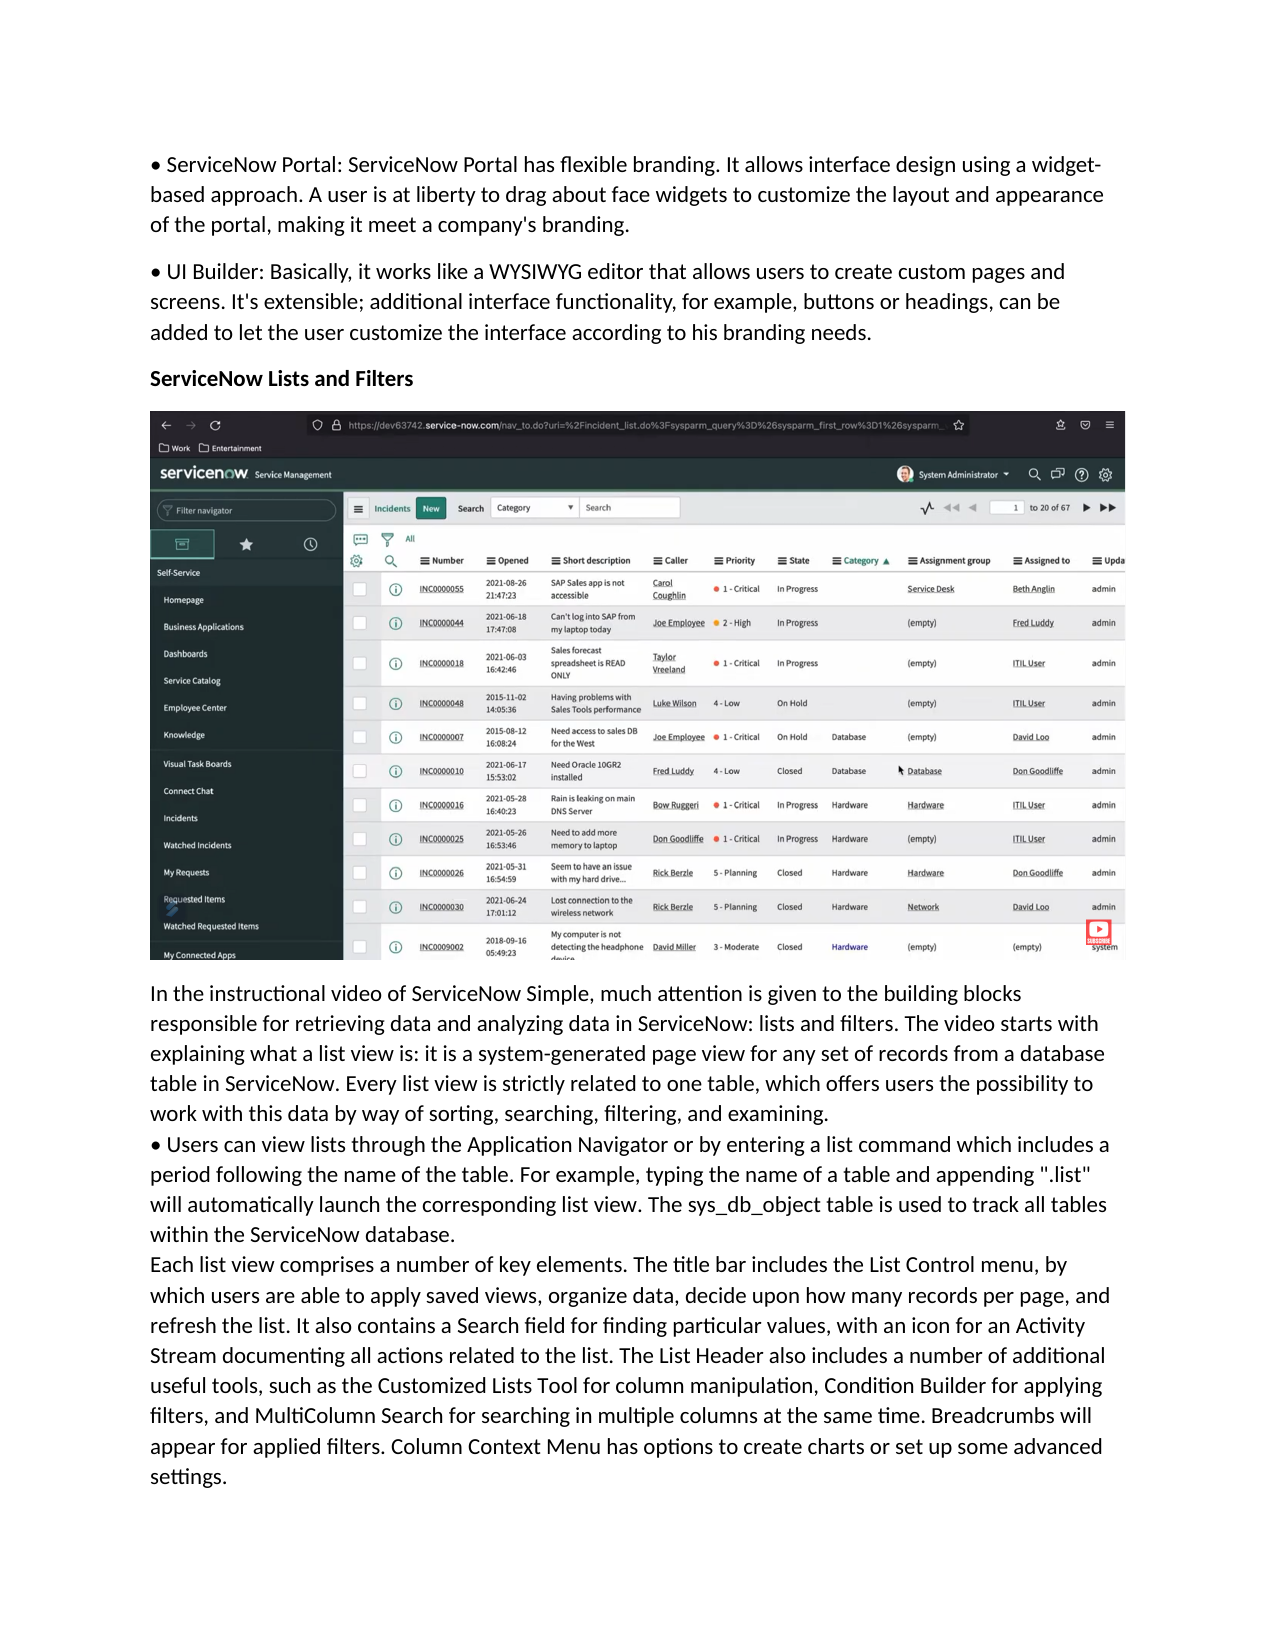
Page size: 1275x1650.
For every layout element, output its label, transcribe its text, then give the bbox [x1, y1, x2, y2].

text • ServiceNow Portal: ServiceNow Portal has flexible branding. It allows interface design using a widget-based approach. A user is at liberty to drag about face widgets to customize the layout and appearance of the portal, making it meet a company's branding. [150, 150, 1125, 238]
text ServiceNow Lists and Filters [150, 364, 1125, 393]
text • UI Builder: Basically, it works like a WYSIWYG editor that allows users to create custom pages and screens. It's extensible; additional interface functionality, for example, buttons or headings, can be added to let the user customize the interface according to his branding needs. [150, 257, 1125, 346]
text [150, 979, 1125, 1490]
picture [150, 411, 1125, 960]
